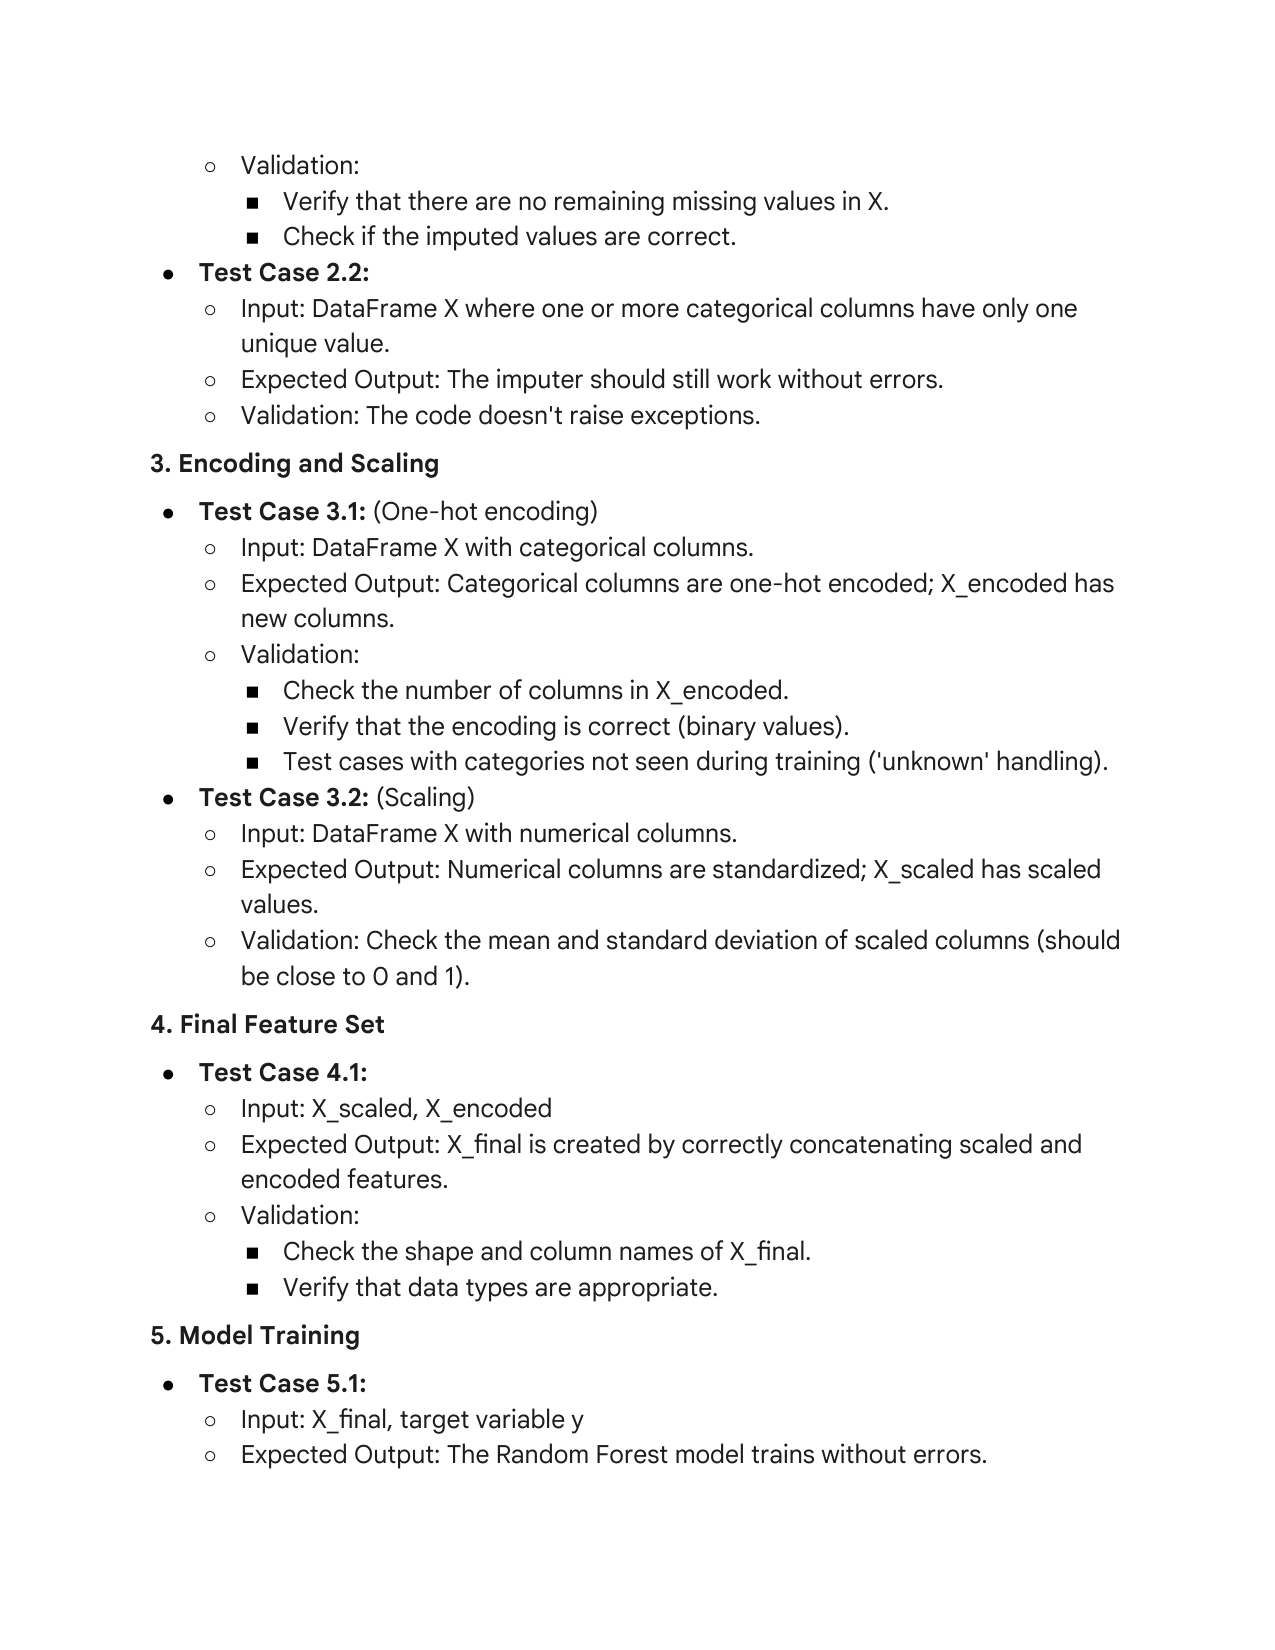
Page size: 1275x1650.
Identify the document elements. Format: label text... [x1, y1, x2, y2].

text 5. Model Training [150, 1320, 1125, 1351]
list Expected Output: X_final is created by correctly concatenating scaled and encoded features. [203, 1129, 1125, 1196]
list Validation: Check the mean and standard deviation of scaled columns (should be close to 0 and 1). [203, 925, 1125, 992]
list Test Case 3.2: (Scaling) [161, 782, 1125, 814]
list Input: X_scaled, X_encoded [203, 1093, 1125, 1124]
list Input: X_final, target variable y [203, 1404, 1125, 1435]
list Expected Output: The Random Forest model trains without errors. [203, 1440, 1125, 1471]
list Verify that data types are appropriate. [245, 1272, 1125, 1303]
list Test Case 4.1: [161, 1057, 1125, 1089]
list Verify that the encoding is correct (binary values). [245, 711, 1125, 742]
text 4. Final Feature Set [150, 1009, 1125, 1041]
list Input: DataFrame X with categorical columns. [203, 532, 1125, 564]
list Test Case 2.2: [161, 257, 1125, 288]
list Validation: [203, 150, 1125, 181]
list Input: DataFrame X with numerical columns. [203, 818, 1125, 849]
list Test cases with categories not seen during training ('unknown' handling). [245, 747, 1125, 778]
list Check if the imputed values are correct. [245, 221, 1125, 253]
list Check the shape and column names of X_final. [245, 1236, 1125, 1267]
list Validation: [203, 639, 1125, 671]
list Expected Output: Categorical columns are one-hot encoded; X_encoded has new columns. [203, 568, 1125, 635]
list Check the number of columns in X_encoded. [245, 675, 1125, 707]
list Validation: The code doesn't raise exceptions. [203, 400, 1125, 431]
text 3. Encoding and Scaling [150, 448, 1125, 480]
list Test Case 3.1: (One-hot encoding) [161, 497, 1125, 528]
list Input: DataFrame X where one or more categorical columns have only one unique value. [203, 293, 1125, 360]
list Expected Output: The imputer should still work without errors. [203, 364, 1125, 396]
list Validation: [203, 1200, 1125, 1232]
list Test Case 5.1: [161, 1368, 1125, 1400]
list Verify that there are no remaining missing values in X. [245, 186, 1125, 217]
list Expected Output: Numerical columns are standardized; X_scaled has scaled values. [203, 854, 1125, 921]
